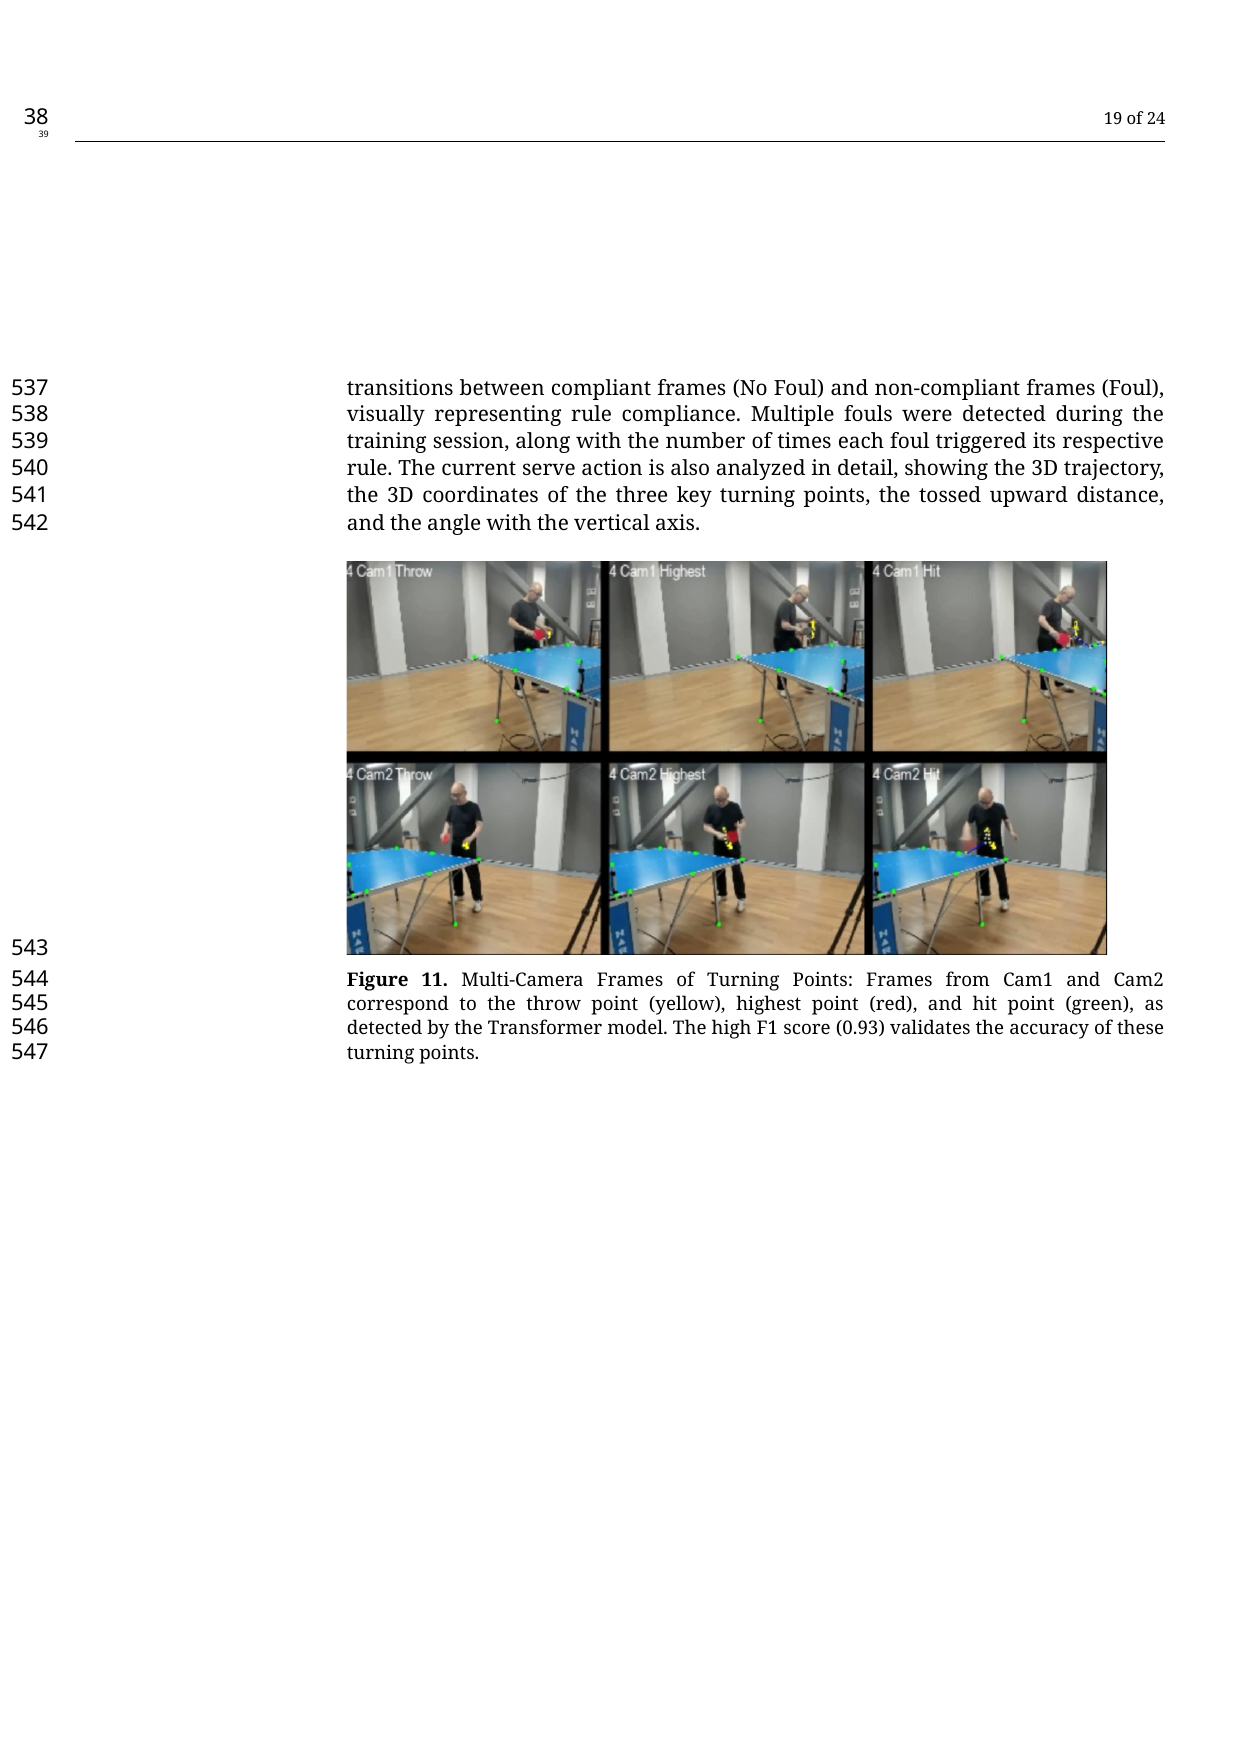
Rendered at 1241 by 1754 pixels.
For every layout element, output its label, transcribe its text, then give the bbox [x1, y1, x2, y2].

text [347, 374, 1165, 536]
picture [346, 561, 1108, 955]
text Figure 11. Multi-Camera Frames of Turning Points: Frames from Cam1 and Cam2 correspond to the throw point (yellow), highest point (red), and hit point (green), as detected by the Transformer model. The high F1 score (0.93) validates the accuracy of these turning points. [347, 967, 1165, 1064]
